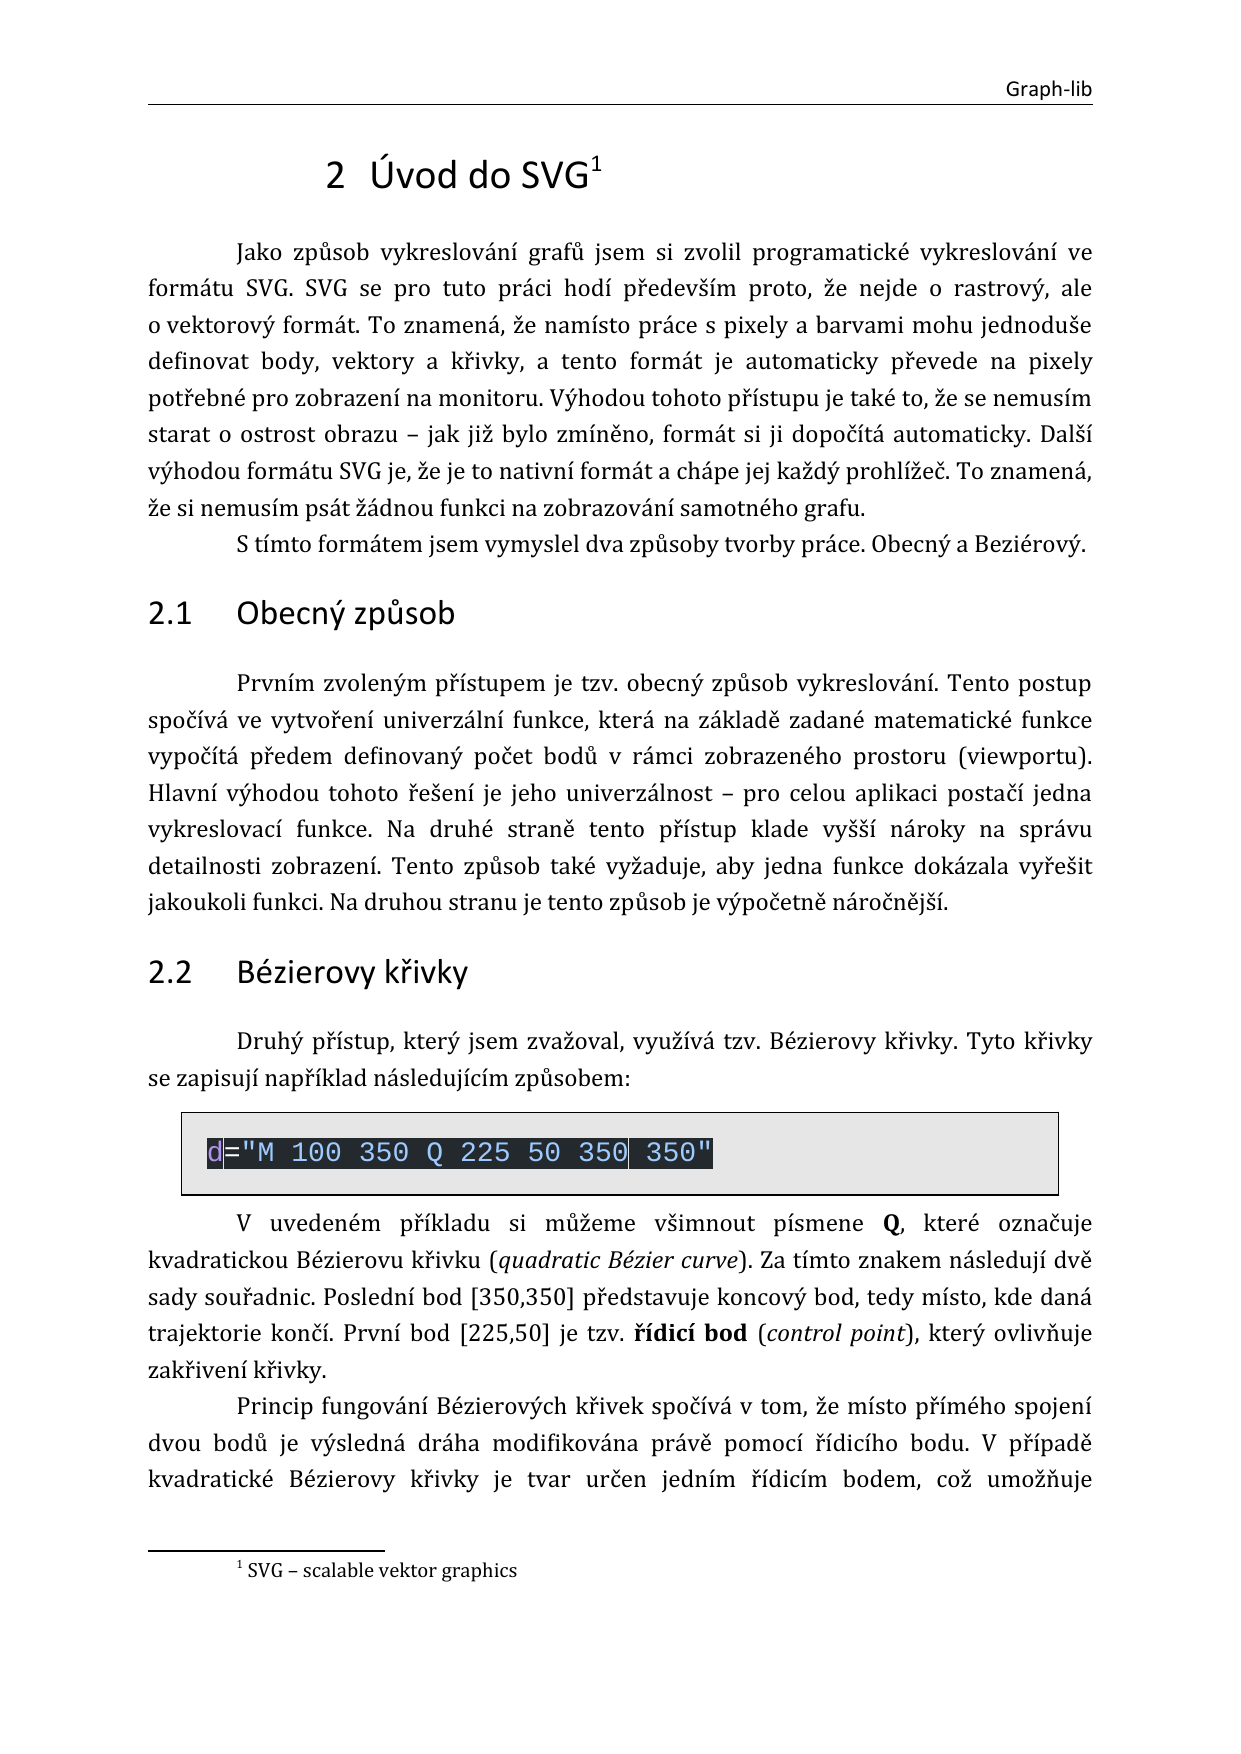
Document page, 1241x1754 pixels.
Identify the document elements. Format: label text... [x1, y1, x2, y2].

subtitle Úvod do SVG [236, 148, 1093, 198]
text V uvedeném příkladu si můžeme všimnout písmene Q, které označuje kvadratickou Bézierovu křivku (quadratic Bézier curve). Za tímto znakem následují dvě sady souřadnic. Poslední bod [350,350] představuje koncový bod, tedy místo, kde daná trajektorie končí. První bod [225,50] je tzv. řídicí bod (control point), který ovlivňuje zakřivení křivky. [148, 1208, 1093, 1383]
text Prvním zvoleným přístupem je tzv. obecný způsob vykreslování. Tento postup spočívá ve vytvoření univerzální funkce, která na základě zadané matematické funkce vypočítá předem definovaný počet bodů v rámci zobrazeného prostoru (viewportu). Hlavní výhodou tohoto řešení je jeho univerzálnost – pro celou aplikaci postačí jedna vykreslovací funkce. Na druhé straně tento přístup klade vyšší nároky na správu detailnosti zobrazení. Tento způsob také vyžaduje, aby jedna funkce dokázala vyřešit jakoukoli funkci. Na druhou stranu je tento způsob je výpočetně náročnější. [148, 668, 1093, 916]
text Druhý přístup, který jsem zvažoval, využívá tzv. Bézierovy křivky. Tyto křivky se zapisují například následujícím způsobem: [148, 1026, 1093, 1092]
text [148, 1391, 1093, 1493]
subtitle Obecný způsob [148, 590, 1093, 634]
subtitle Bézierovy křivky [148, 949, 1093, 992]
text d="M 100 350 Q 225 50 350 350" [182, 1113, 1058, 1194]
text S tímto formátem jsem vymyslel dva způsoby tvorby práce. Obecný a Beziérový. [148, 529, 1093, 558]
text Jako způsob vykreslování grafů jsem si zvolil programatické vykreslování ve formátu SVG. SVG se pro tuto práci hodí především proto, že nejde o rastrový, ale o vektorový formát. To znamená, že namísto práce s pixely a barvami mohu jednoduše definovat body, vektory a křivky, a tento formát je automaticky převede na pixely potřebné pro zobrazení na monitoru. Výhodou tohoto přístupu je také to, že se nemusím starat o ostrost obrazu – jak již bylo zmíněno, formát si ji dopočítá automaticky. Další výhodou formátu SVG je, že je to nativní formát a chápe jej každý prohlížeč. To znamená, že si nemusím psát žádnou funkci na zobrazování samotného grafu. [148, 236, 1093, 522]
